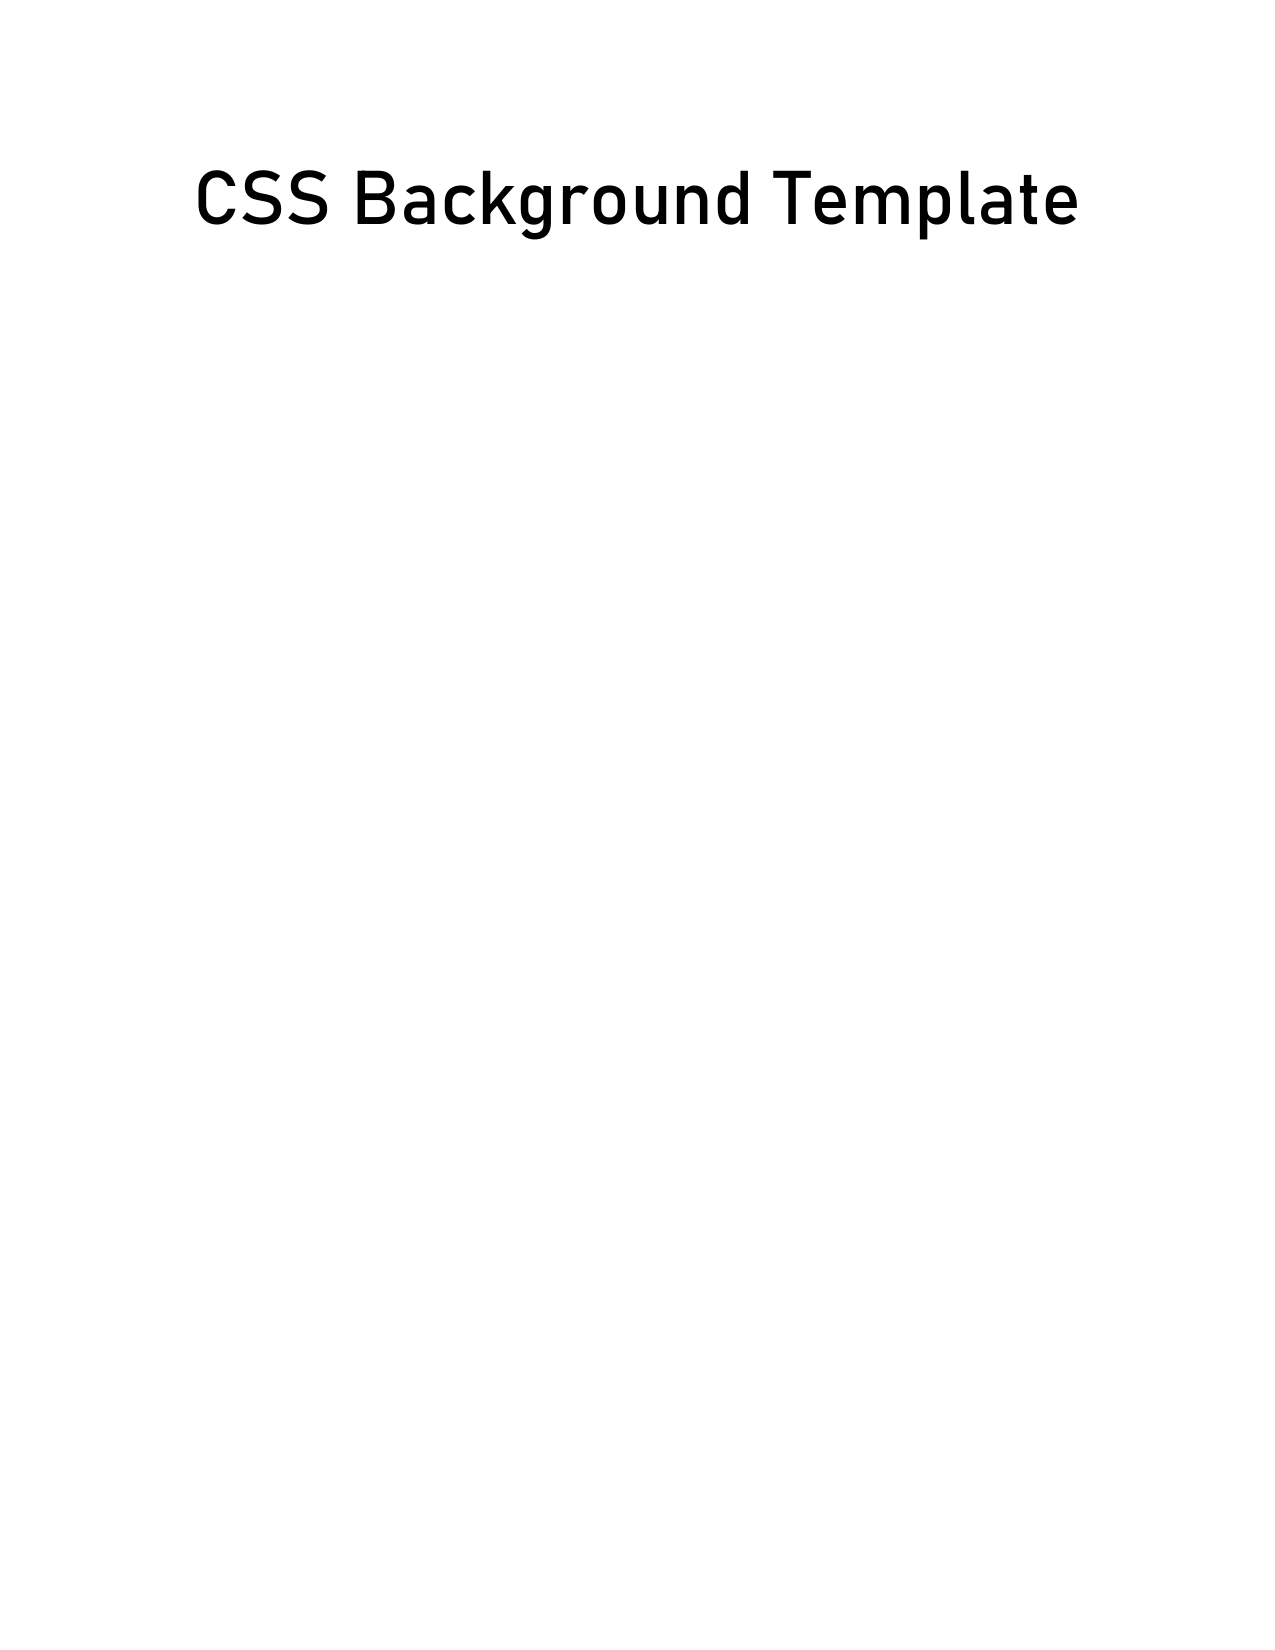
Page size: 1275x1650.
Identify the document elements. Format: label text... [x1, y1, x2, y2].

text CSS Background Template [150, 150, 1125, 240]
